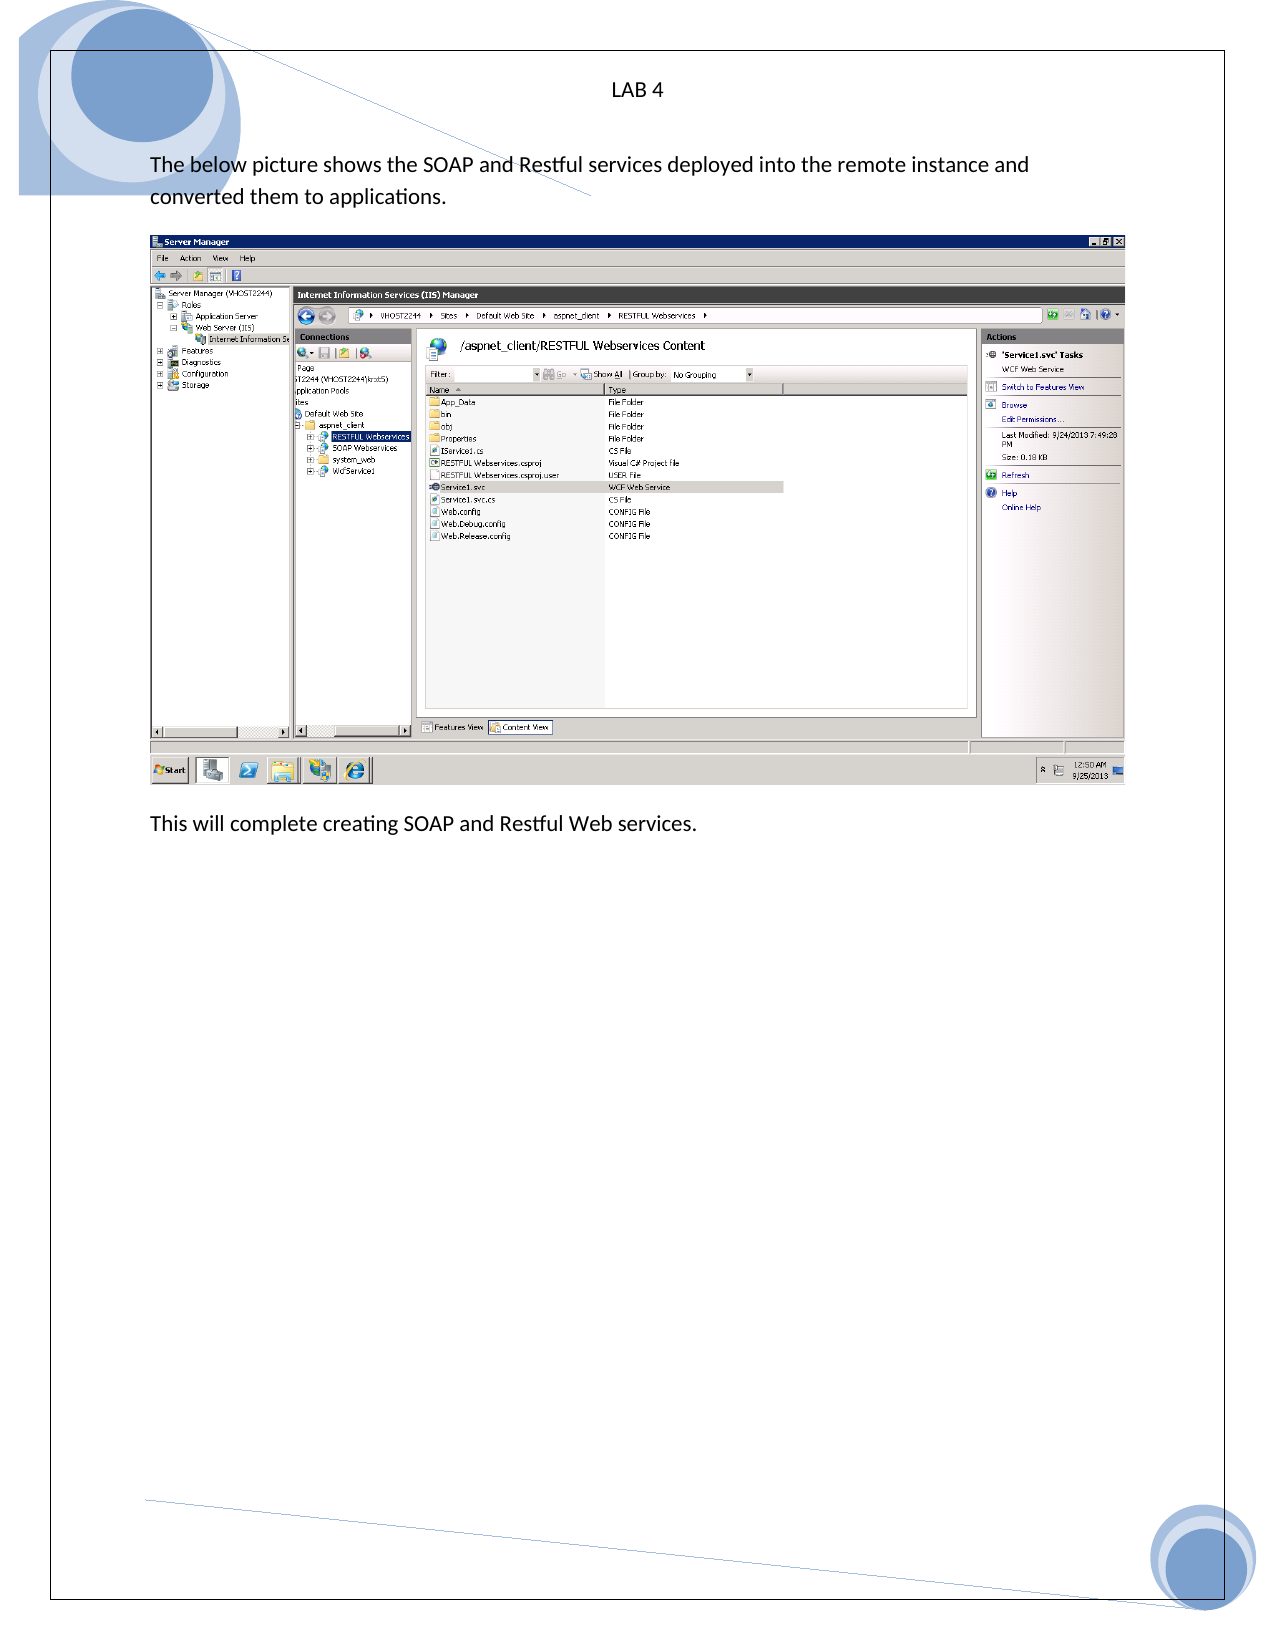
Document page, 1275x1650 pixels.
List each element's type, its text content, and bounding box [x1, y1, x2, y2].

picture [150, 235, 1125, 785]
text The below picture shows the SOAP and Restful services deployed into the remote instance and converted them to applications. [150, 150, 1125, 210]
text This will complete creating SOAP and Restful Web services. [150, 809, 1125, 837]
